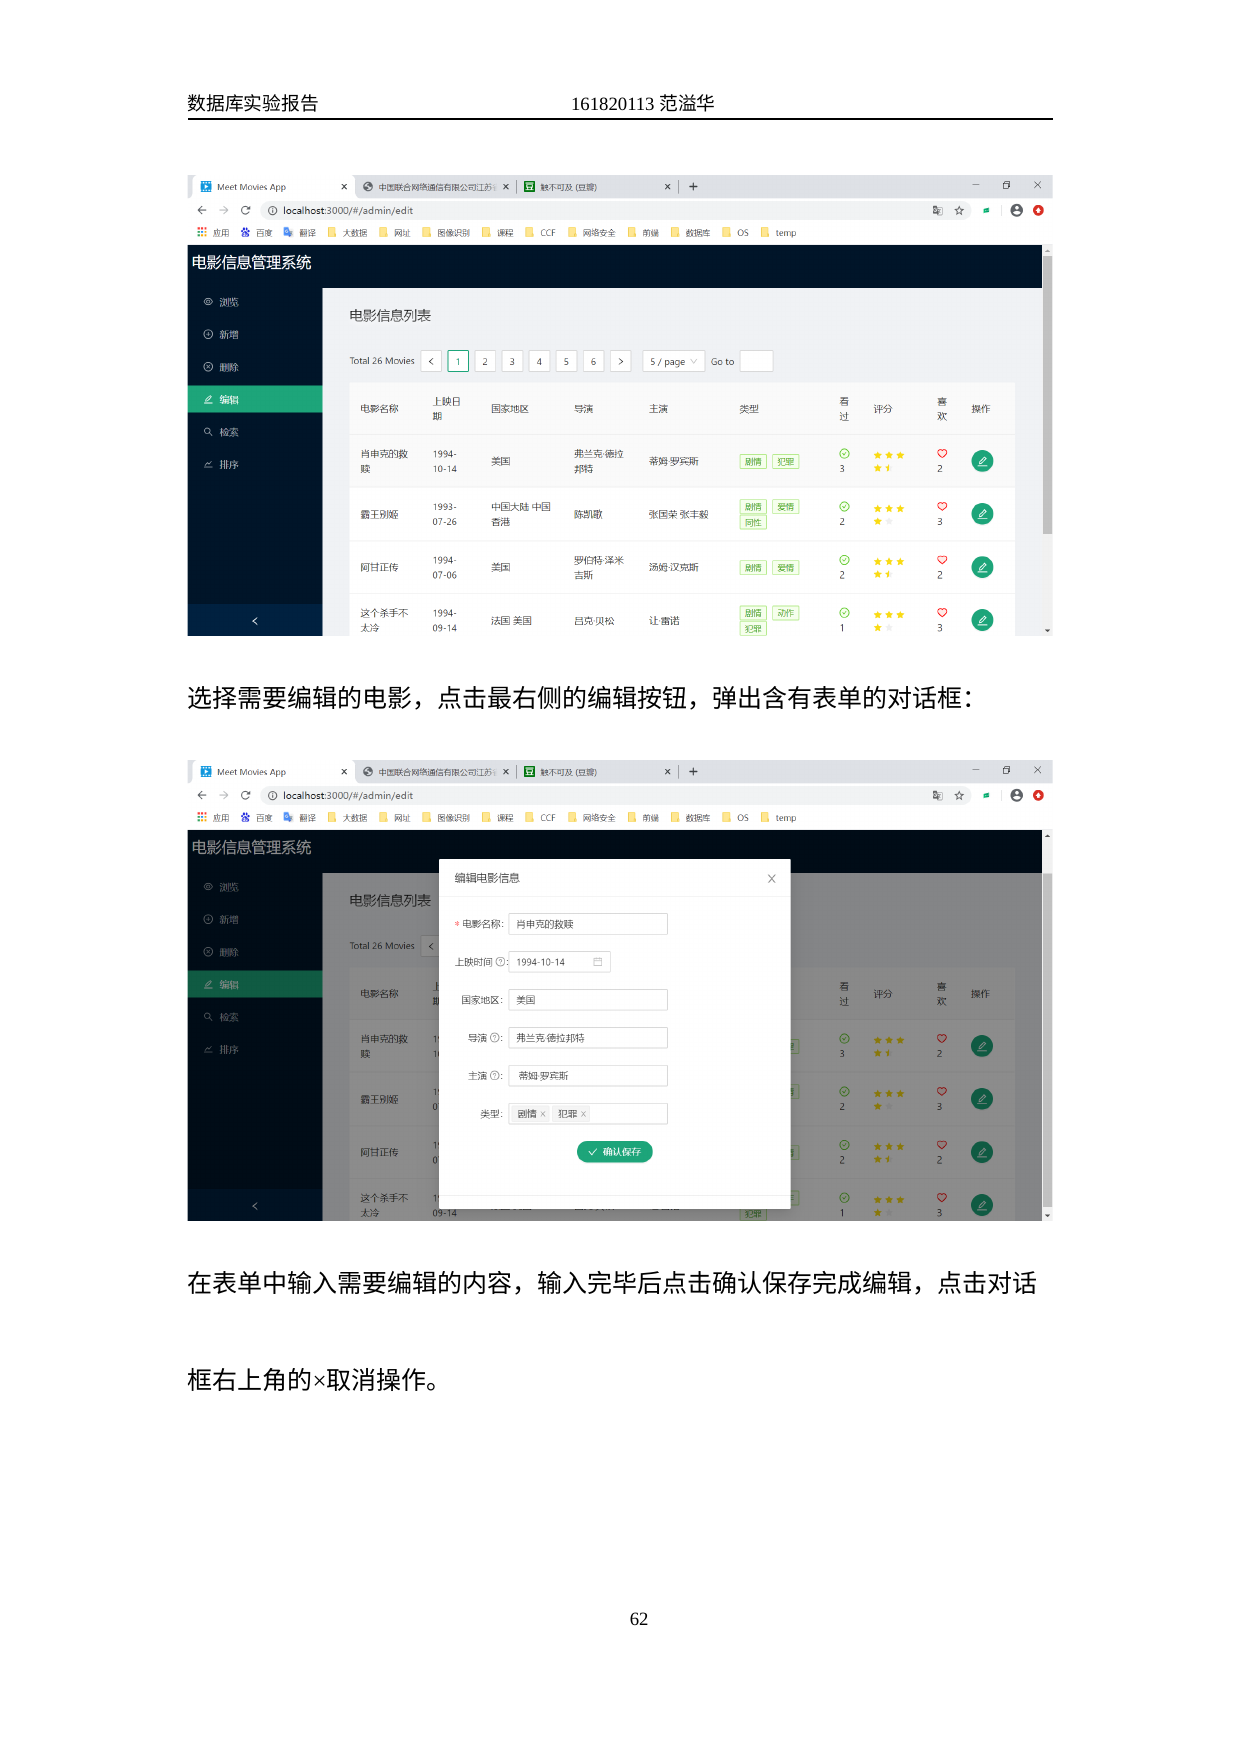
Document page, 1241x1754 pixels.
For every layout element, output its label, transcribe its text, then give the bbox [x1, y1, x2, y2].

text 在表单中输入需要编辑的内容，输入完毕后点击确认保存完成编辑，点击对话框右上角的×取消操作。 [187, 1249, 1053, 1411]
picture [187, 175, 1053, 636]
text 选择需要编辑的电影，点击最右侧的编辑按钮，弹出含有表单的对话框： [187, 664, 1053, 729]
picture [187, 760, 1053, 1221]
